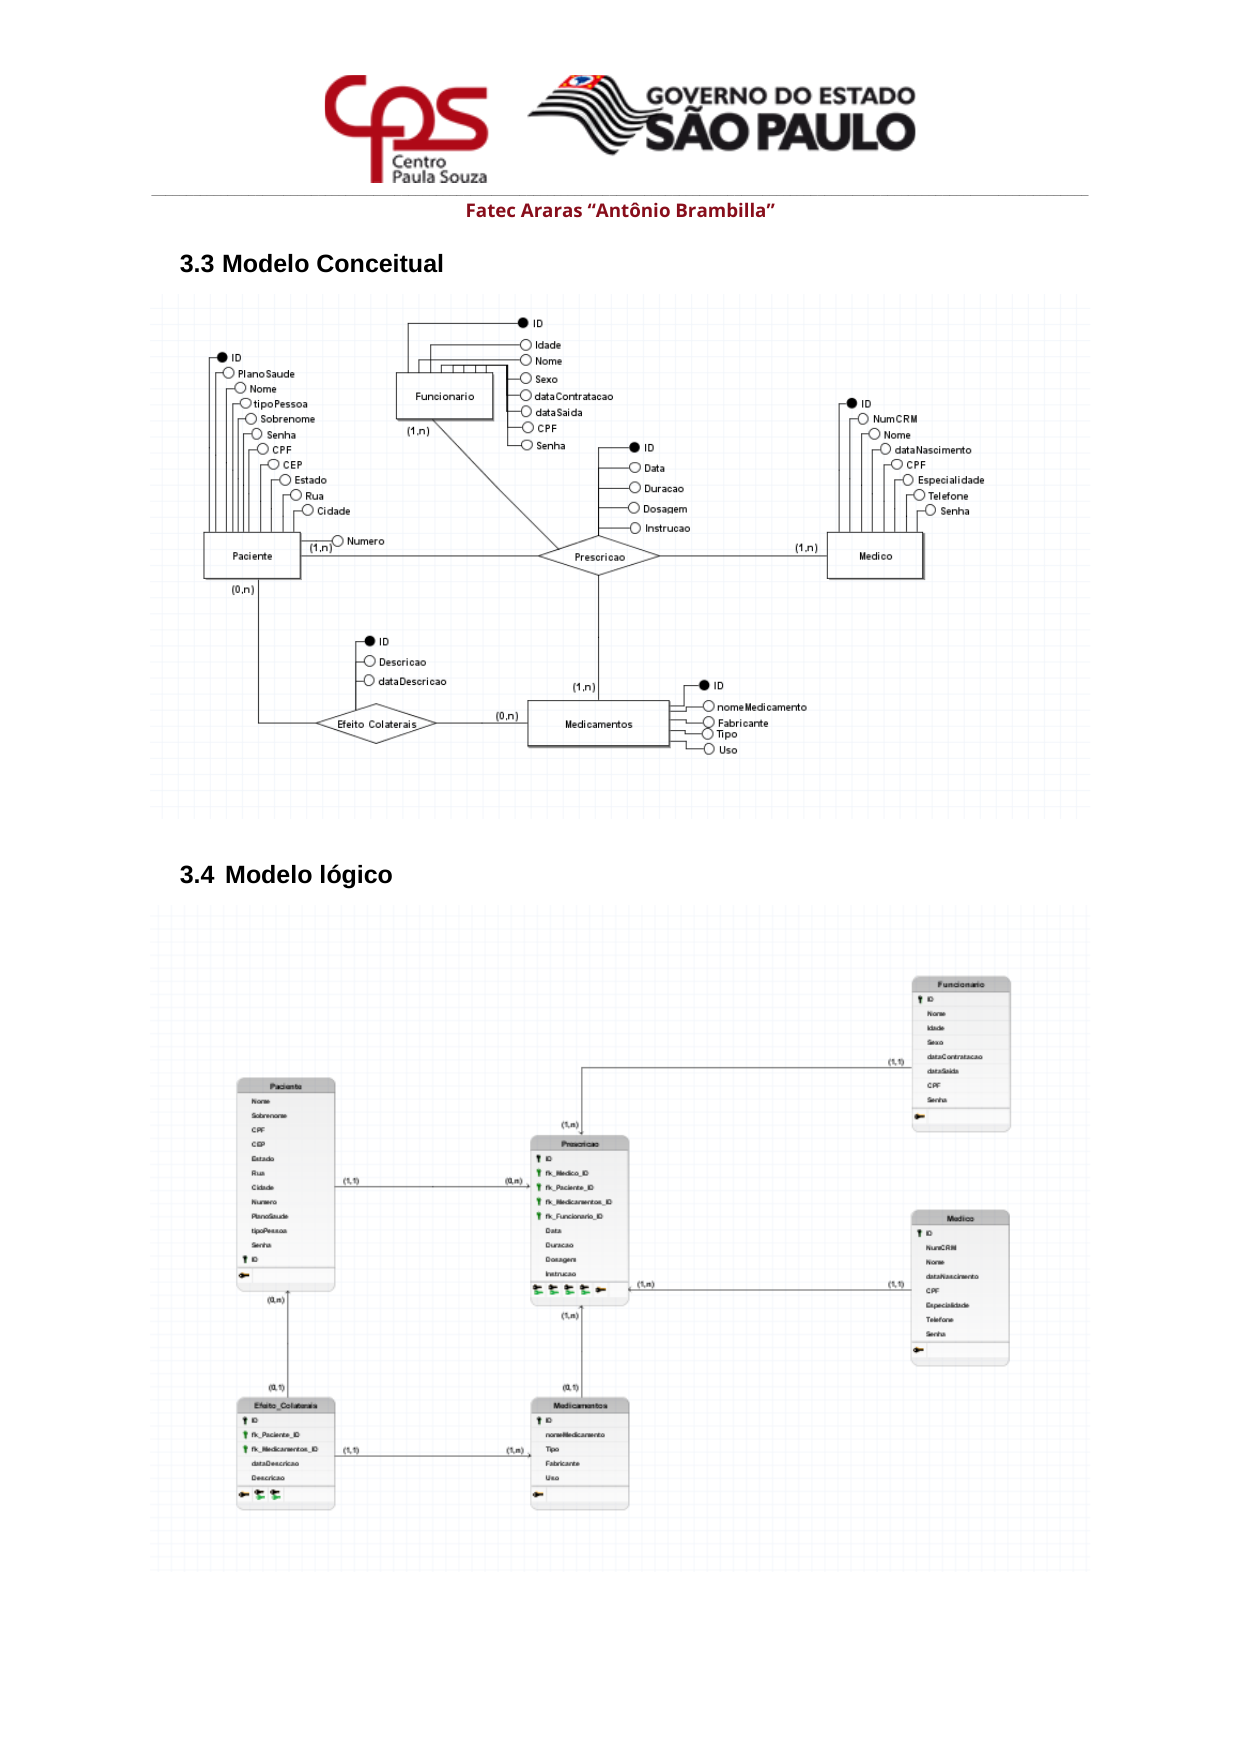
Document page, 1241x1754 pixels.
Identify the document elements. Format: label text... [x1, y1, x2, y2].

subtitle Modelo lógico [179, 860, 1090, 888]
picture [150, 294, 1091, 819]
subtitle Modelo Conceitual [179, 249, 1090, 278]
picture [324, 75, 916, 183]
picture [150, 905, 1091, 1572]
